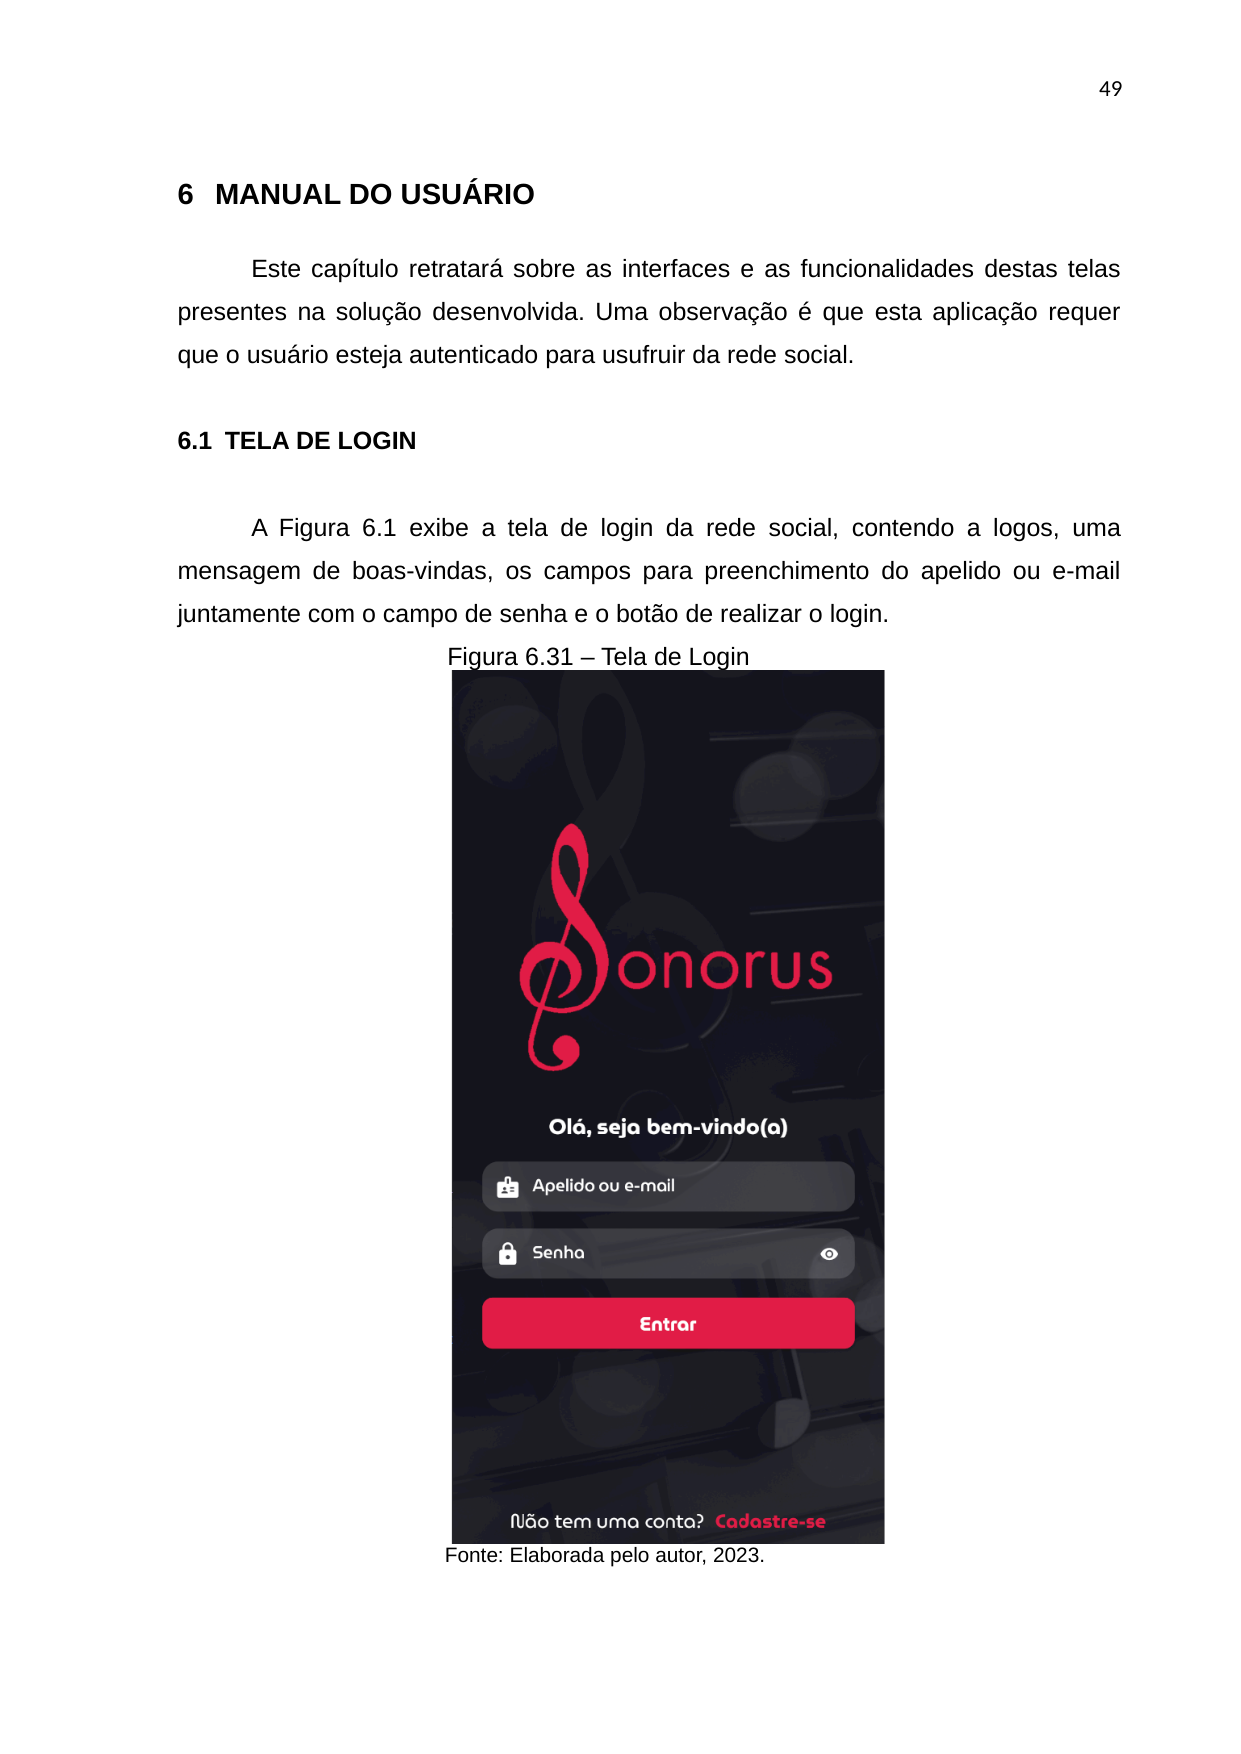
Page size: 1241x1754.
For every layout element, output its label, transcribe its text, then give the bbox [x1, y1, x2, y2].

text Fonte: Elaborada pelo autor, 2023. [398, 1543, 1122, 1567]
text A Figura 6.1 exibe a tela de login da rede social, contendo a logos, uma mensagem de boas-vindas, os campos para preenchimento do apelido ou e-mail juntamente com o campo de senha e o botão de realizar o login. [177, 513, 1122, 628]
picture [451, 670, 885, 1544]
text Este capítulo retratará sobre as interfaces e as funcionalidades destas telas presentes na solução desenvolvida. Uma observação é que esta aplicação requer que o usuário esteja autenticado para usufruir da rede social. [177, 254, 1122, 369]
subtitle TELA DE LOGIN [177, 426, 1122, 455]
subtitle MANUAL DO USUÁRIO [177, 177, 1122, 211]
